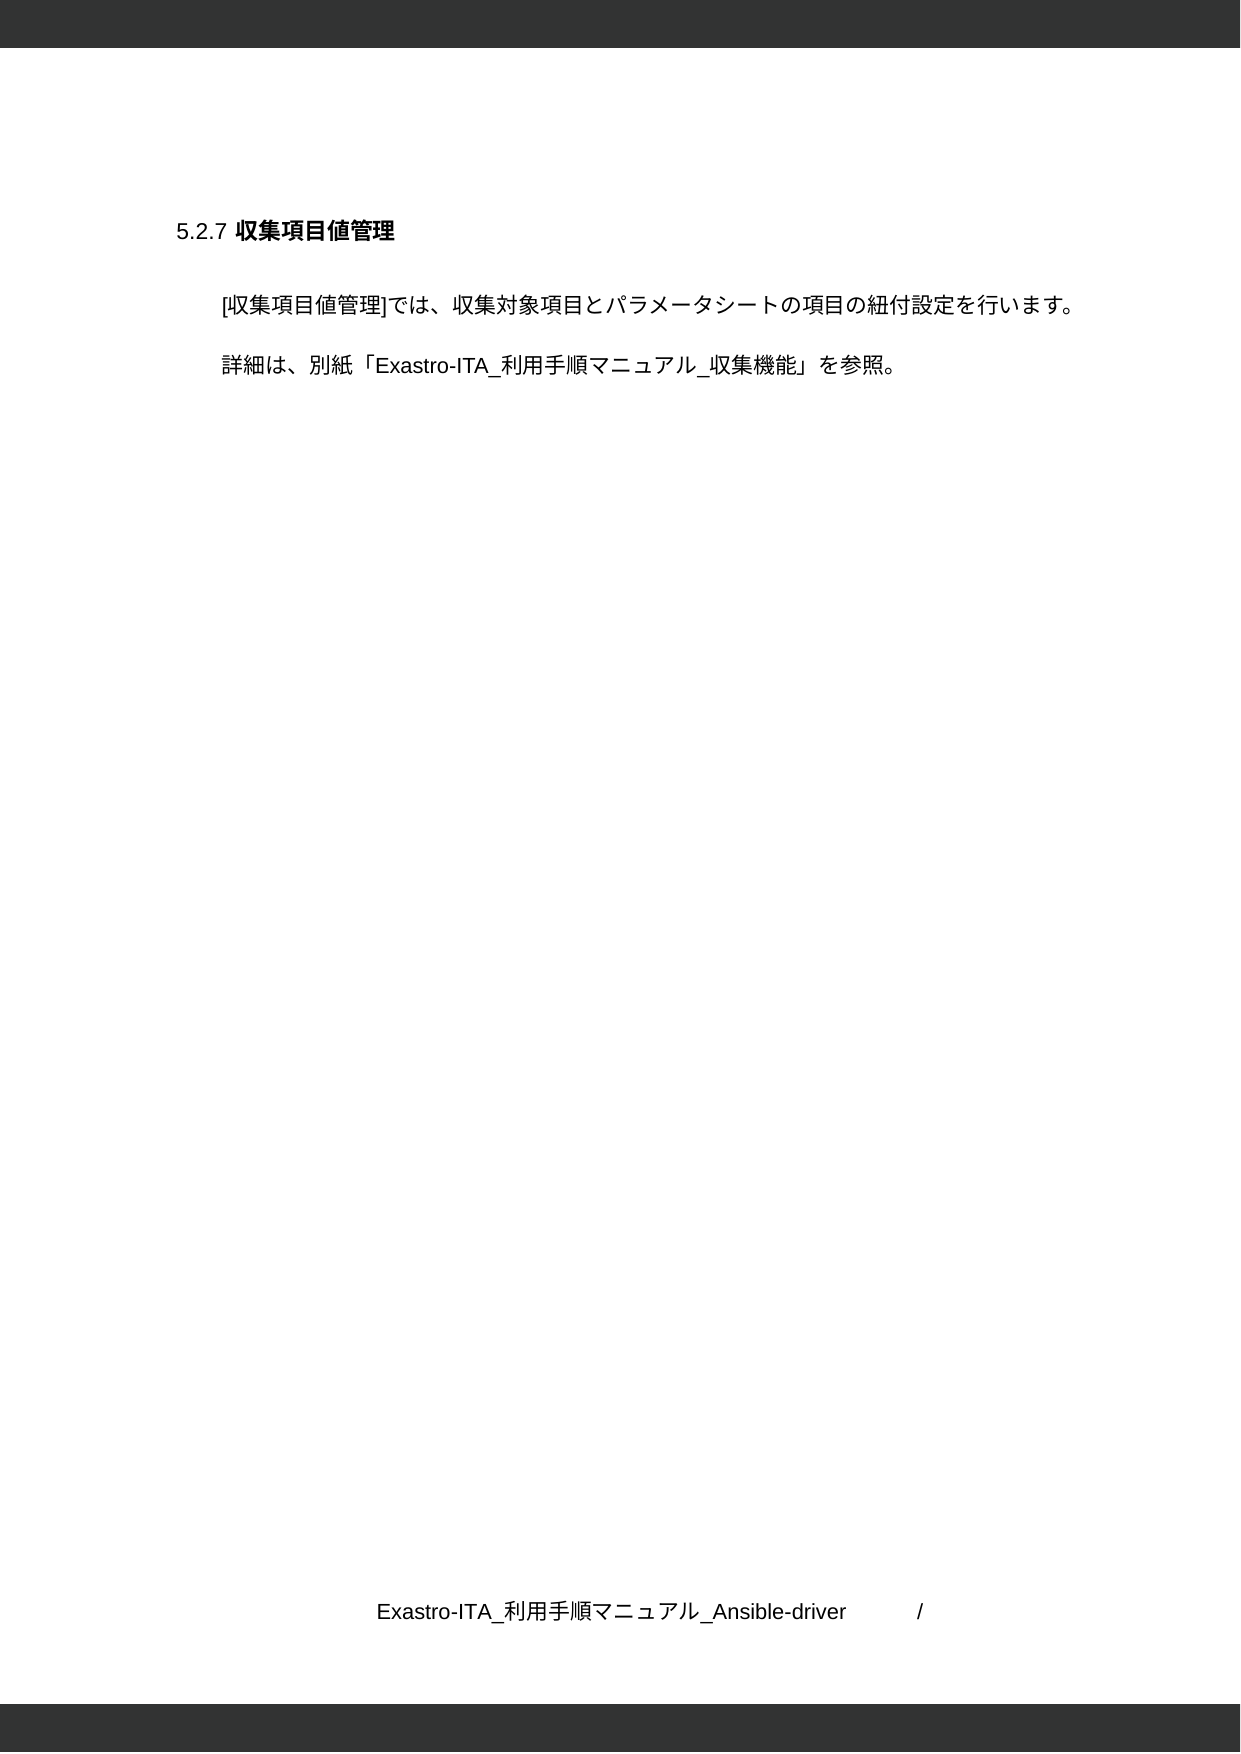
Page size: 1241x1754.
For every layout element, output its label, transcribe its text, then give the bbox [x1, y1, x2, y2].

list [収集項目値管理]では、収集対象項目とパラメータシートの項目の紐付設定を行います。 [222, 274, 1152, 334]
subtitle 収集項目値管理 [176, 200, 1152, 259]
list 詳細は、別紙「Exastro-ITA_利用手順マニュアル_収集機能」を参照。 [222, 334, 1152, 393]
picture [0, 0, 1241, 48]
picture [0, 1704, 1241, 1752]
